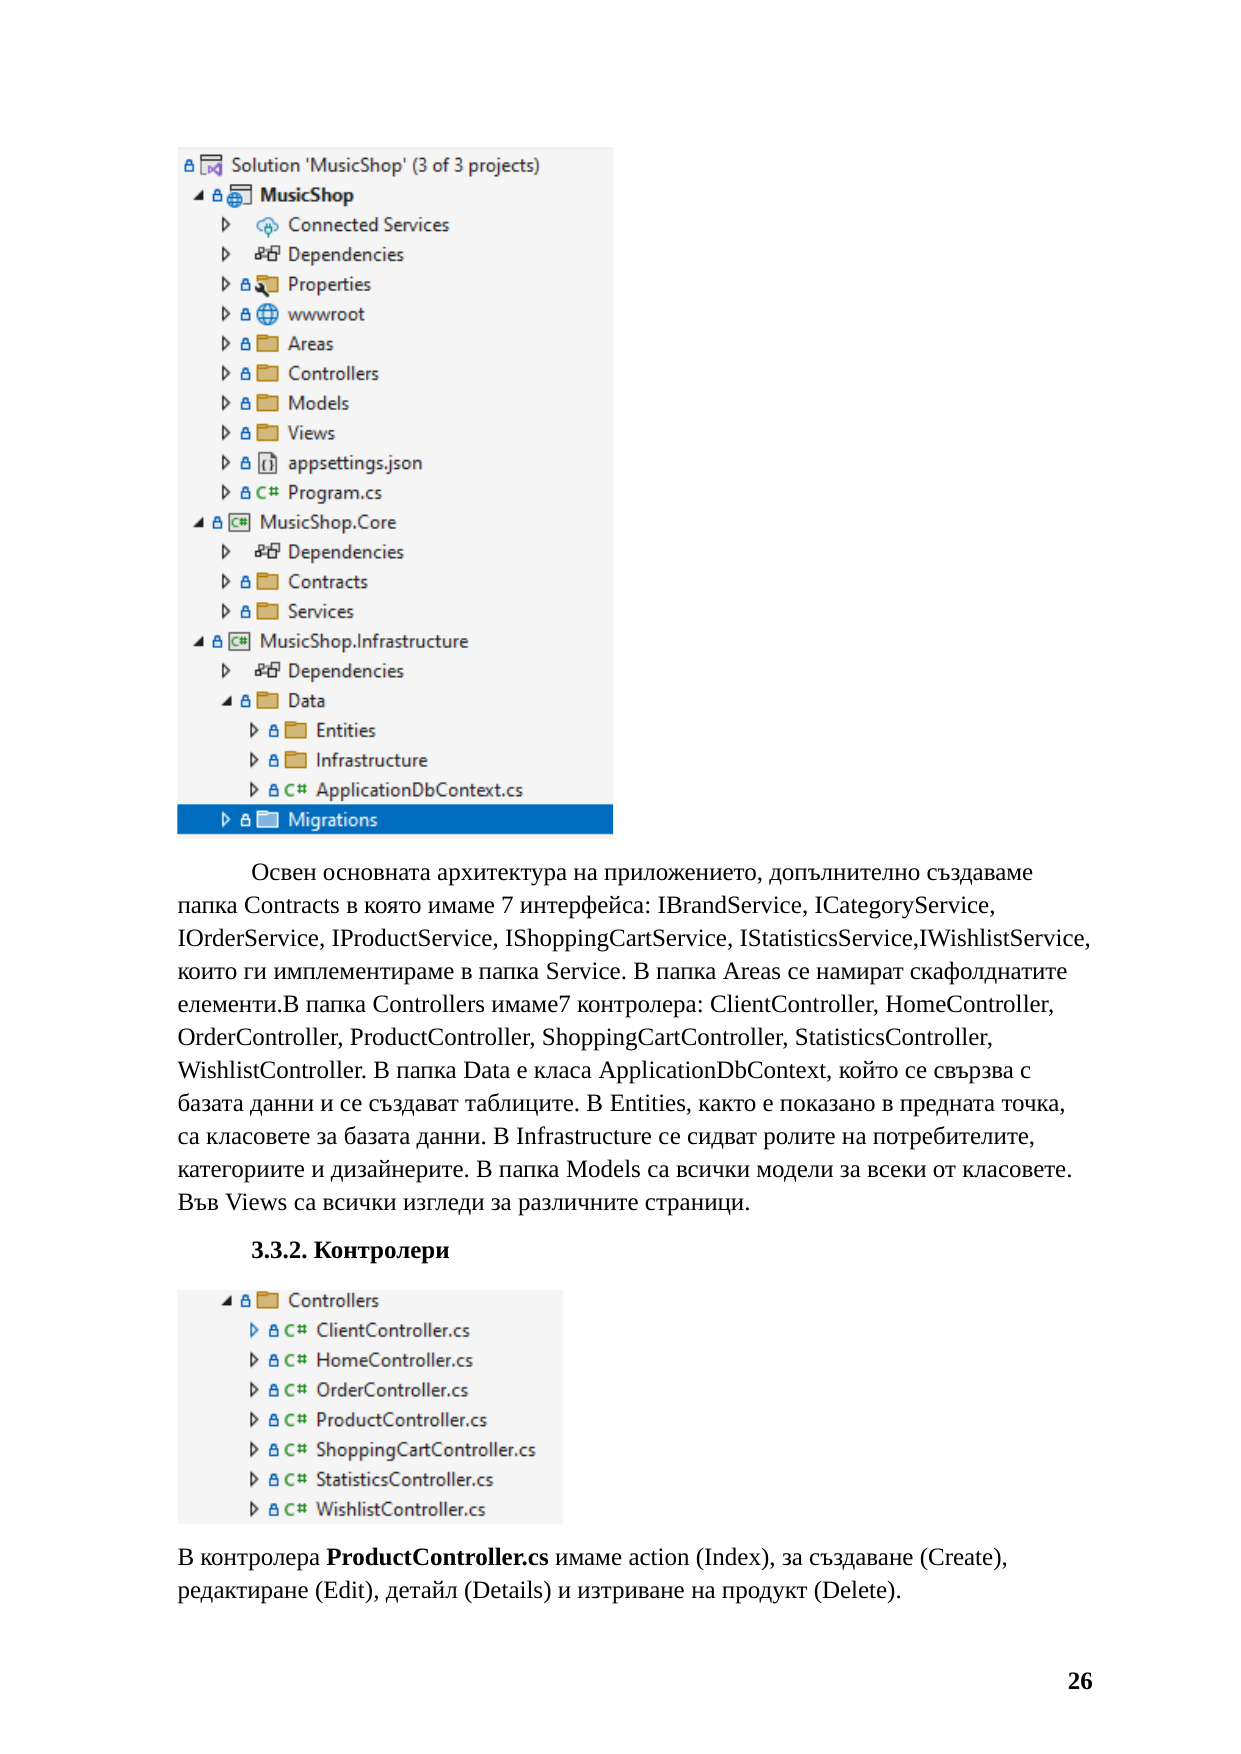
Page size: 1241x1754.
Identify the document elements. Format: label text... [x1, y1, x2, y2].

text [177, 1542, 1092, 1604]
subtitle 3.3.2. Контролери [177, 1235, 1092, 1264]
picture [177, 147, 614, 839]
picture [177, 1290, 564, 1524]
text Освен основната архитектура на приложението, допълнително създаваме папка Contracts в която имаме 7 интерфейса: IBrandService, ICategoryService, IOrderService, IProductService, IShoppingCartService, IStatisticsService,IWishlistService, които ги имплементираме в папка Service. В папка Areas се намират скафолднатите елементи.В папка Controllers имаме7 контролера: ClientController, HomeController, OrderController, ProductController, ShoppingCartController, StatisticsController, WishlistController. В папка Data е класа ApplicationDbContext, който се свързва с базата данни и се създават таблиците. В Entities, както е показано в предната точка, са класовете за базата данни. В Infrastructure се сидват ролите на потребителите, категориите и дизайнерите. В папка Models са всички модели за всеки от класовете. Във Views са всички изгледи за различните страници. [177, 857, 1092, 1216]
